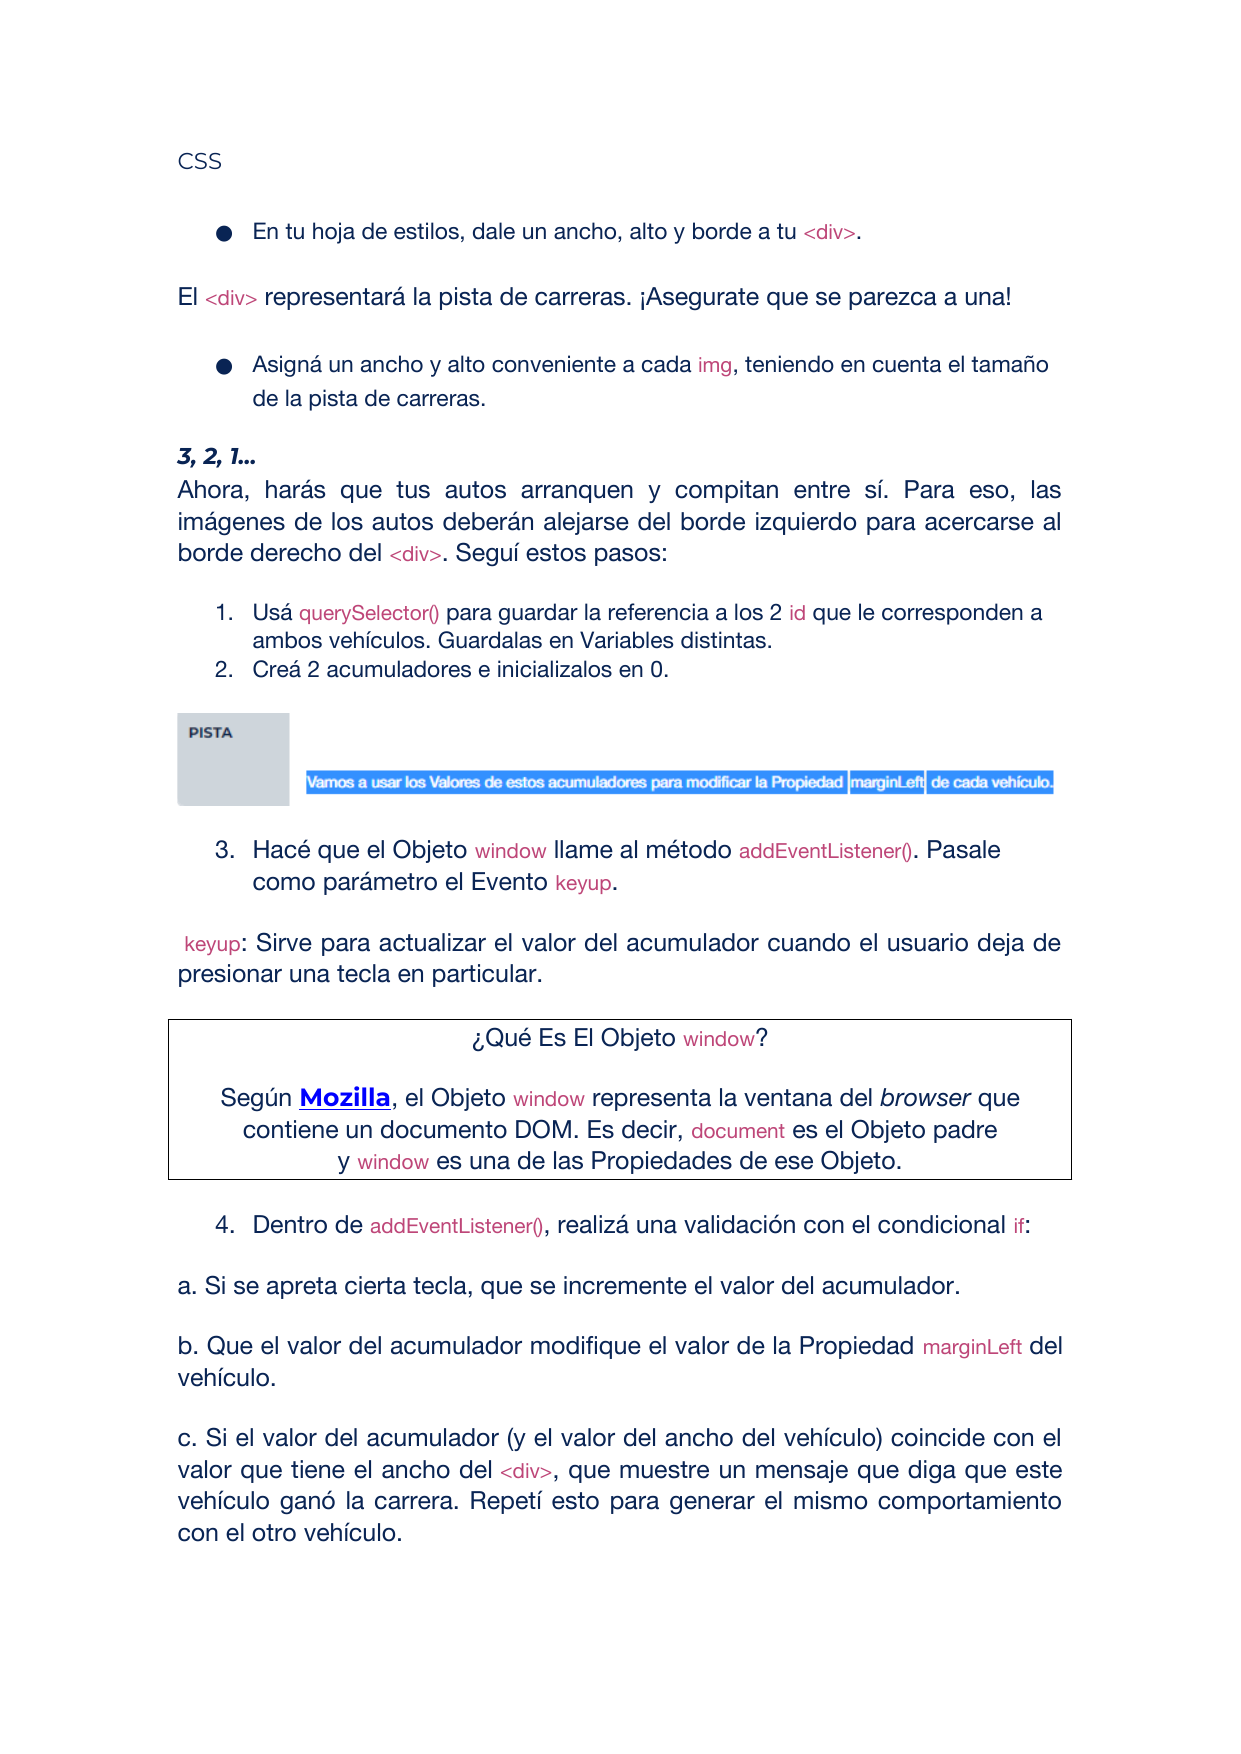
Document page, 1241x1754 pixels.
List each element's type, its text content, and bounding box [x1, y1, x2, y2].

list En tu hoja de estilos, dale un ancho, alto y borde a tu <div>. [215, 209, 1063, 252]
text keyup: Sirve para actualizar el valor del acumulador cuando el usuario deja de presionar una tecla en particular. [177, 927, 1063, 989]
list Asigná un ancho y alto conveniente a cada img, teniendo en cuenta el tamaño de la pista de carreras. [215, 341, 1063, 413]
list Hacé que el Objeto window llame al método addEventListener(). Pasale como parámetro el Evento keyup. [215, 834, 1063, 897]
list Dentro de addEventListener(), realizá una validación con el condicional if: [215, 1209, 1063, 1241]
picture [177, 713, 1063, 806]
text Ahora, harás que tus autos arranquen y compitan entre sí. Para eso, las imágenes de los autos deberán alejarse del borde izquierdo para acercarse al borde derecho del <div>. Seguí estos pasos: [177, 474, 1063, 568]
text a. Si se apreta cierta tecla, que se incremente el valor del acumulador. [177, 1270, 1063, 1301]
list Creá 2 acumuladores e inicializalos en 0. [215, 655, 1063, 684]
list Usá querySelector() para guardar la referencia a los 2 id que le corresponden a ambos vehículos. Guardalas en Variables distintas. [215, 598, 1063, 655]
text c. Si el valor del acumulador (y el valor del ancho del vehículo) coincide con el valor que tiene el ancho del <div>, que muestre un mensaje que diga que este vehículo ganó la carrera. Repetí esto para generar el mismo comportamiento con el otro vehículo. [177, 1422, 1063, 1548]
text b. Que el valor del acumulador modifique el valor de la Propiedad marginLeft del vehículo. [177, 1330, 1063, 1393]
text Según Mozilla, el Objeto window representa la ventana del browser que contiene un documento DOM. Es decir, document es el Objeto padre y window es una de las Propiedades de ese Objeto. [169, 1079, 1071, 1179]
text El <div> representará la pista de carreras. ¡Asegurate que se parezca a una! [177, 281, 1063, 312]
subtitle 3, 2, 1... [177, 442, 1063, 470]
subtitle CSS [177, 148, 1063, 176]
text ¿Qué Es El Objeto window? [169, 1020, 1071, 1053]
